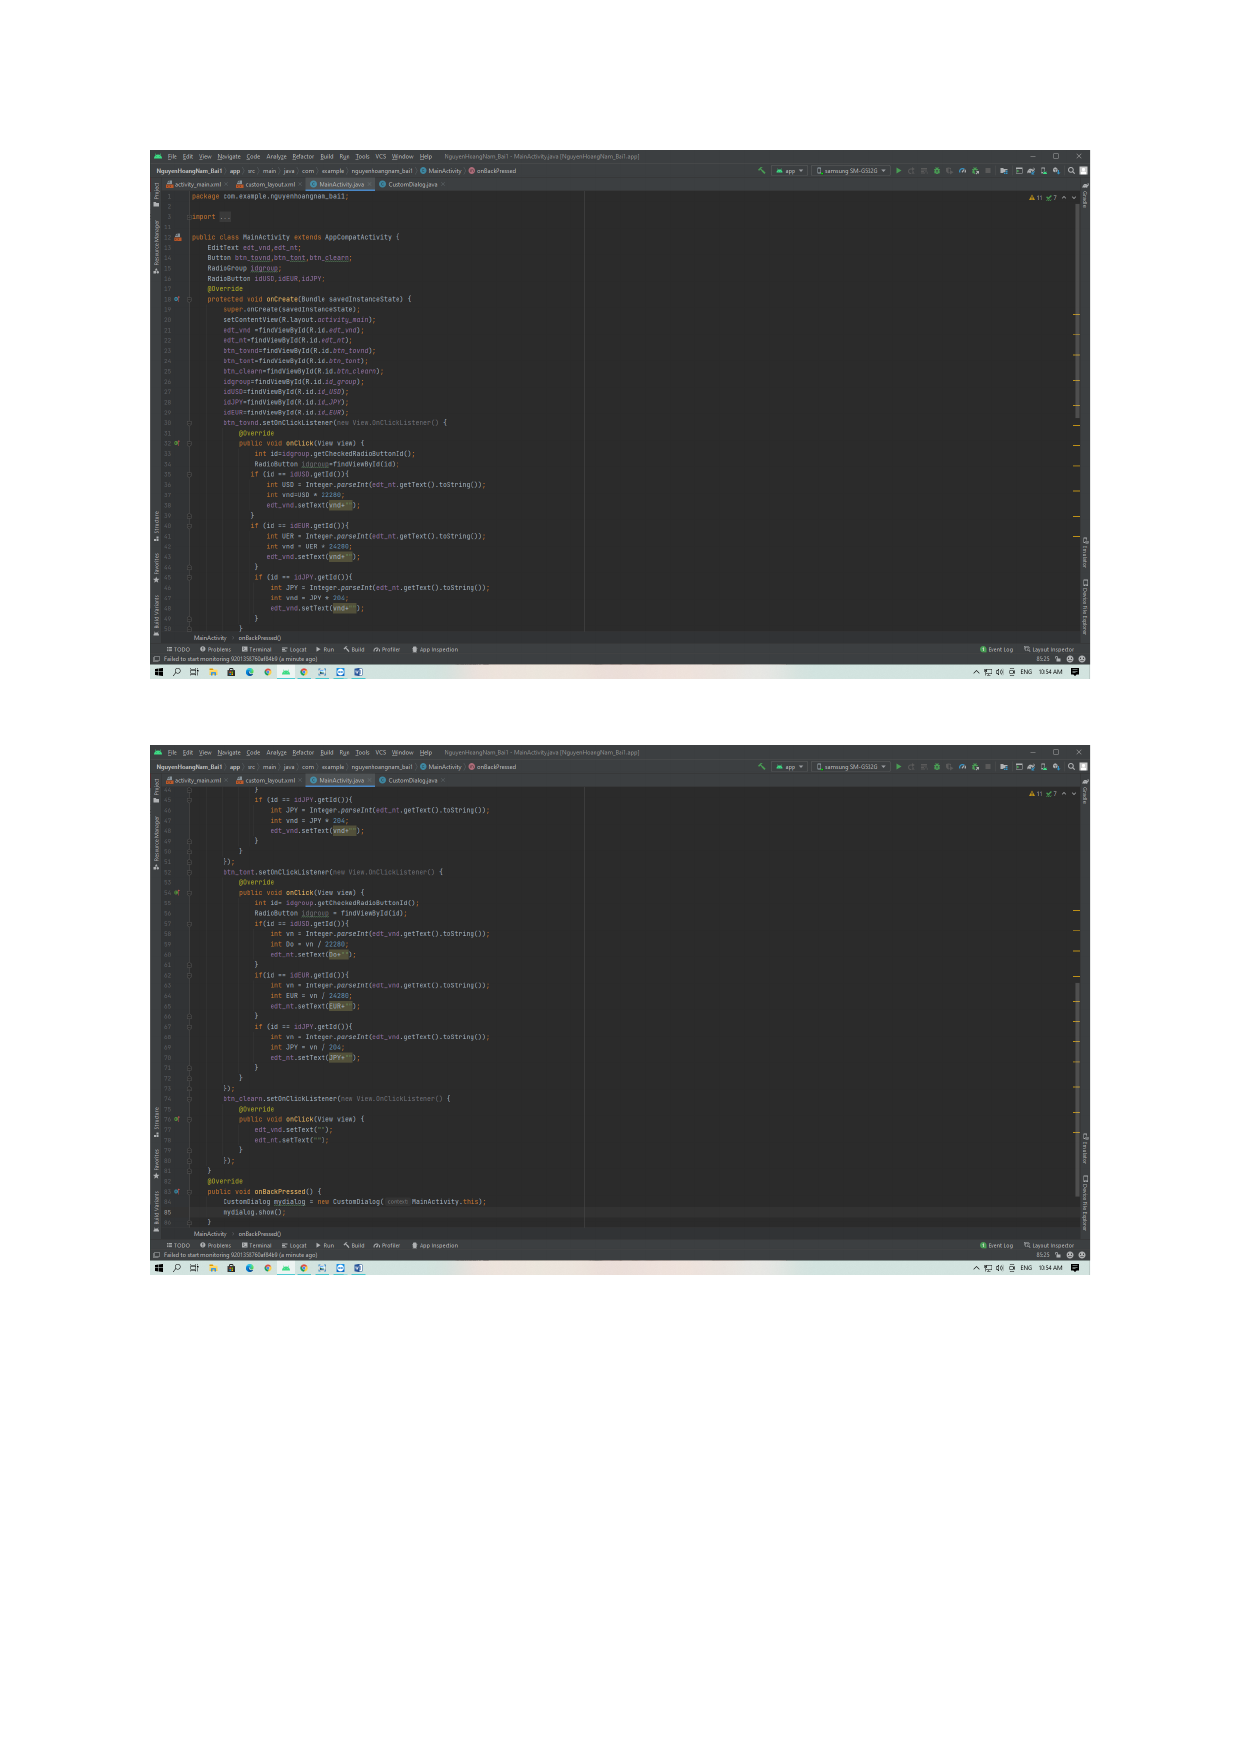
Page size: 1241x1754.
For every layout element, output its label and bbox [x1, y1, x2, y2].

picture [150, 745, 1091, 1275]
picture [150, 150, 1091, 679]
